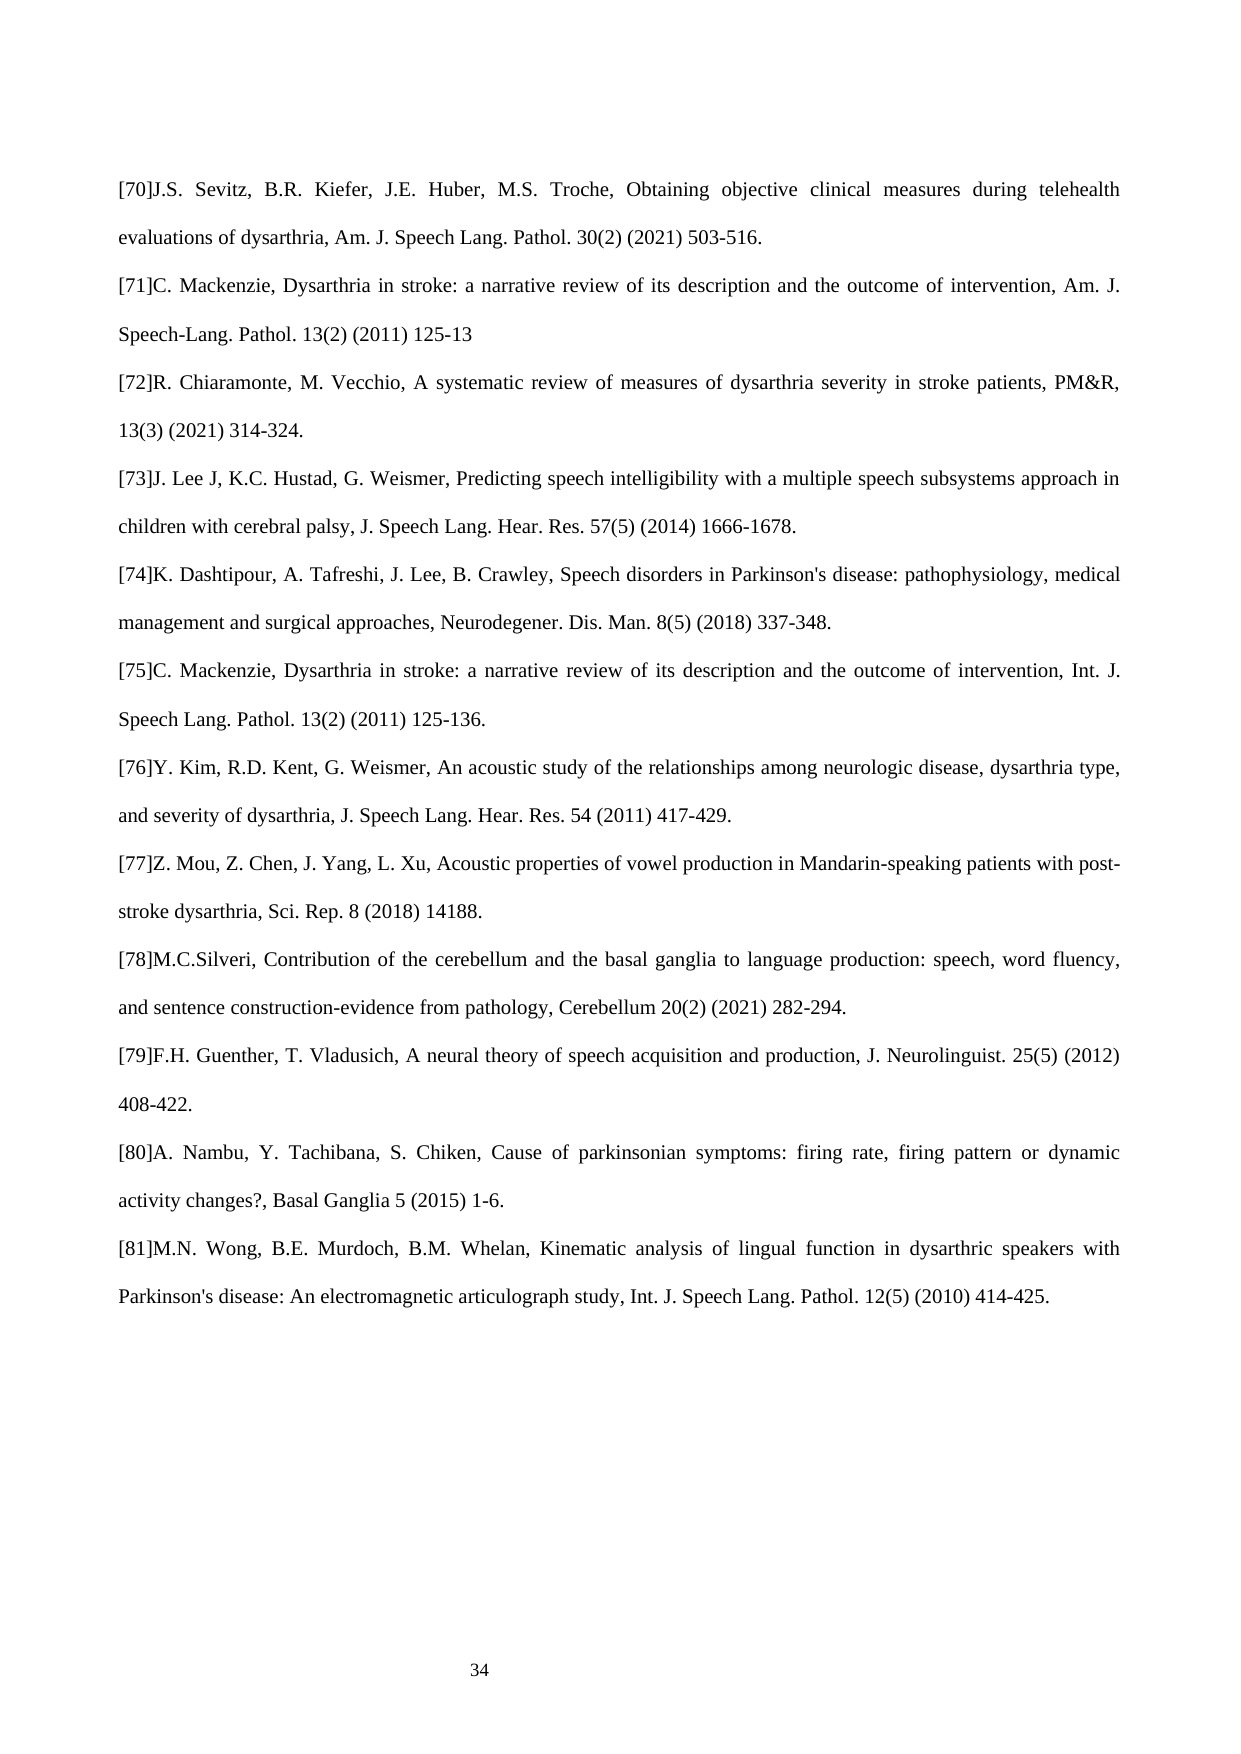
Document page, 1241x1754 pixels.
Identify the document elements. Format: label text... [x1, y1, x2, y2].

list [76]Y. Kim, R.D. Kent, G. Weismer, An acoustic study of the relationships among neurologic disease, dysarthria type, and severity of dysarthria, J. Speech Lang. Hear. Res. 54 (2011) 417-429. [118, 779, 1122, 827]
list [77]Z. Mou, Z. Chen, J. Yang, L. Xu, Acoustic properties of vowel production in Mandarin-speaking patients with post-stroke dysarthria, Sci. Rep. 8 (2018) 14188. [118, 875, 1122, 923]
list [71]C. Mackenzie, Dysarthria in stroke: a narrative review of its description and the outcome of intervention, Am. J. Speech-Lang. Pathol. 13(2) (2011) 125-13 [118, 297, 1122, 346]
list [74]K. Dashtipour, A. Tafreshi, J. Lee, B. Crawley, Speech disorders in Parkinson's disease: pathophysiology, medical management and surgical approaches, Neurodegener. Dis. Man. 8(5) (2018) 337-348. [118, 586, 1122, 634]
list [73]J. Lee J, K.C. Hustad, G. Weismer, Predicting speech intelligibility with a multiple speech subsystems approach in children with cerebral palsy, J. Speech Lang. Hear. Res. 57(5) (2014) 1666-1678. [118, 490, 1122, 538]
list [75]C. Mackenzie, Dysarthria in stroke: a narrative review of its description and the outcome of intervention, Int. J. Speech Lang. Pathol. 13(2) (2011) 125-136. [118, 682, 1122, 731]
list [79]F.H. Guenther, T. Vladusich, A neural theory of speech acquisition and production, J. Neurolinguist. 25(5) (2012) 408-422. [118, 1067, 1122, 1116]
list [70]J.S. Sevitz, B.R. Kiefer, J.E. Huber, M.S. Troche, Obtaining objective clinical measures during telehealth evaluations of dysarthria, Am. J. Speech Lang. Pathol. 30(2) (2021) 503-516. [118, 201, 1122, 249]
list [80]A. Nambu, Y. Tachibana, S. Chiken, Cause of parkinsonian symptoms: firing rate, firing pattern or dynamic activity changes?, Basal Ganglia 5 (2015) 1-6. [118, 1164, 1122, 1212]
list [78]M.C.Silveri, Contribution of the cerebellum and the basal ganglia to language production: speech, word fluency, and sentence construction-evidence from pathology, Cerebellum 20(2) (2021) 282-294. [118, 971, 1122, 1019]
list [81]M.N. Wong, B.E. Murdoch, B.M. Whelan, Kinematic analysis of lingual function in dysarthric speakers with Parkinson's disease: An electromagnetic articulograph study, Int. J. Speech Lang. Pathol. 12(5) (2010) 414-425. [118, 1260, 1122, 1308]
list [72]R. Chiaramonte, M. Vecchio, A systematic review of measures of dysarthria severity in stroke patients, PM&R, 13(3) (2021) 314-324. [118, 394, 1122, 442]
